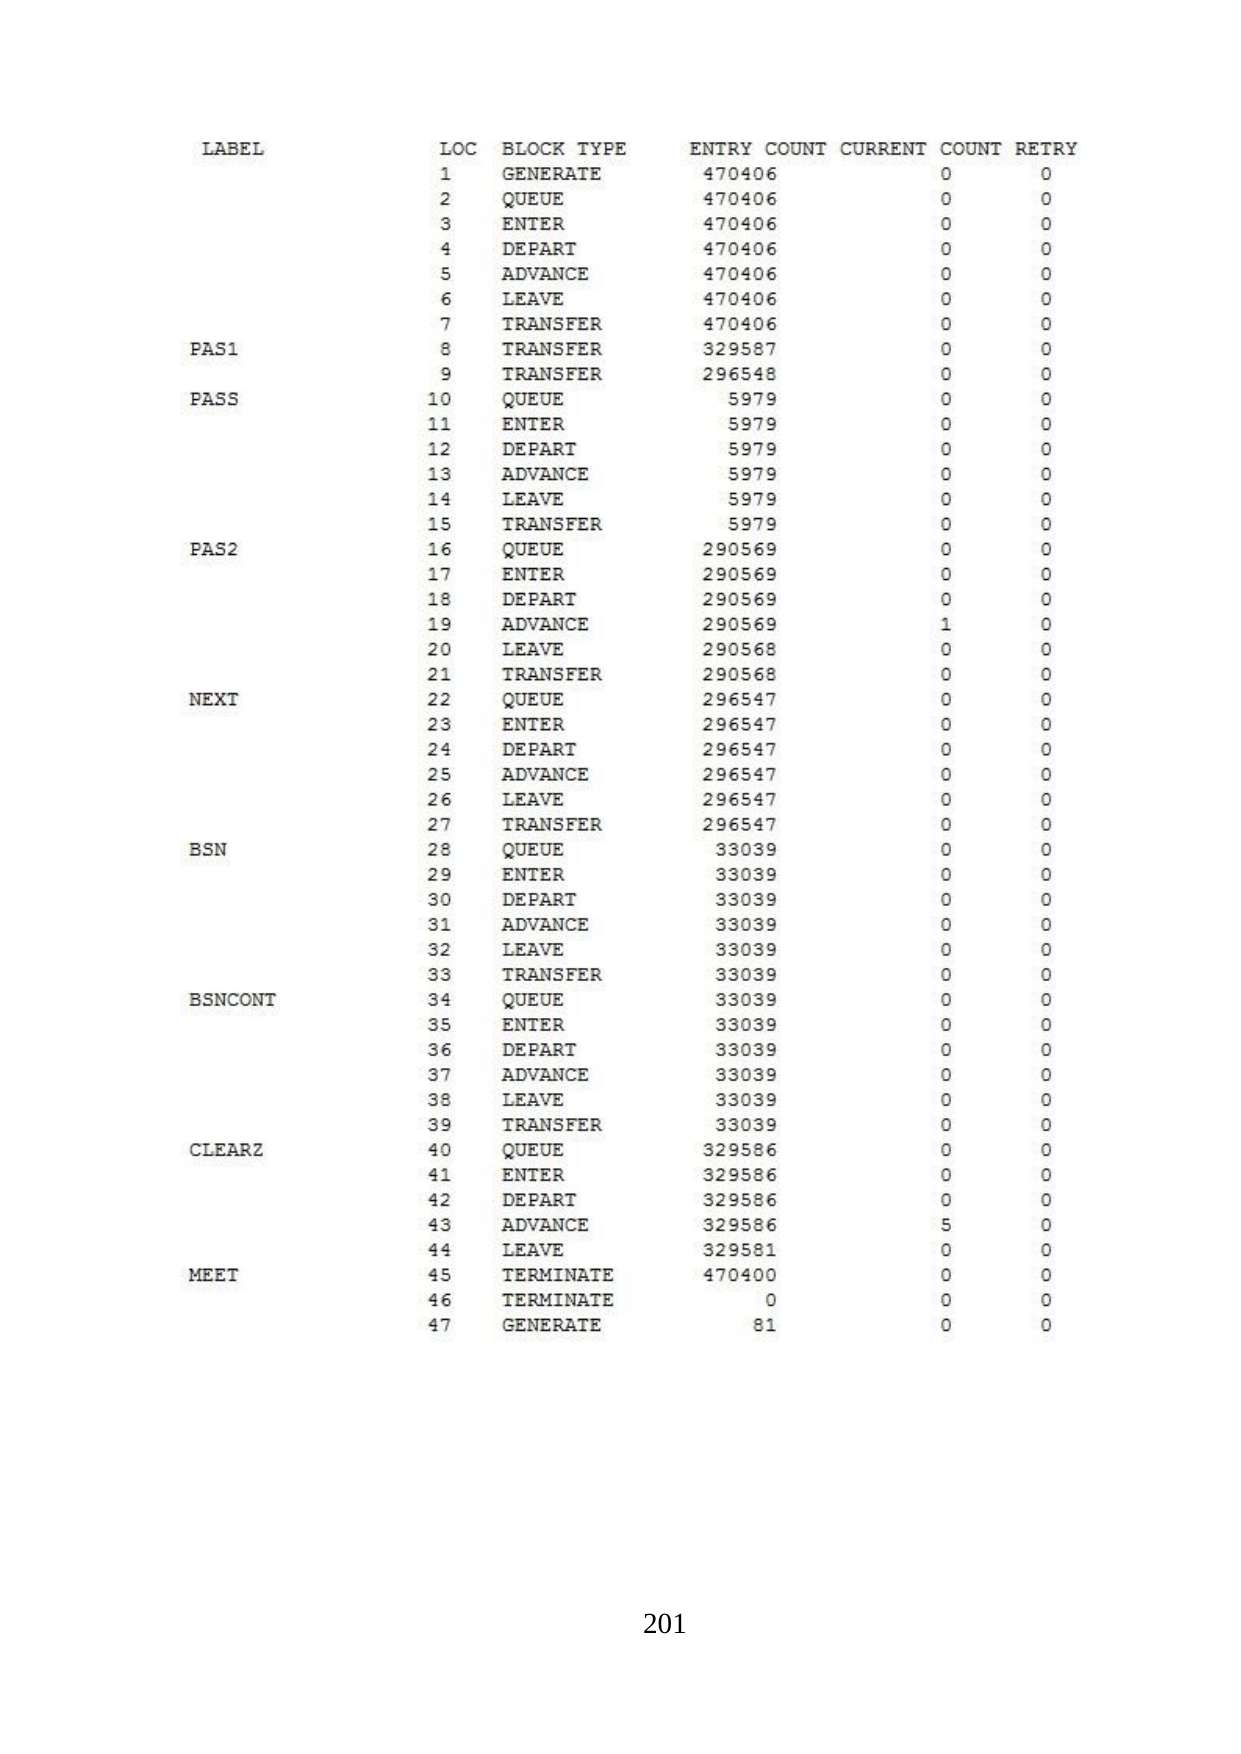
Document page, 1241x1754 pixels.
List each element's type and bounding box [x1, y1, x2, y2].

picture [180, 116, 1109, 1358]
